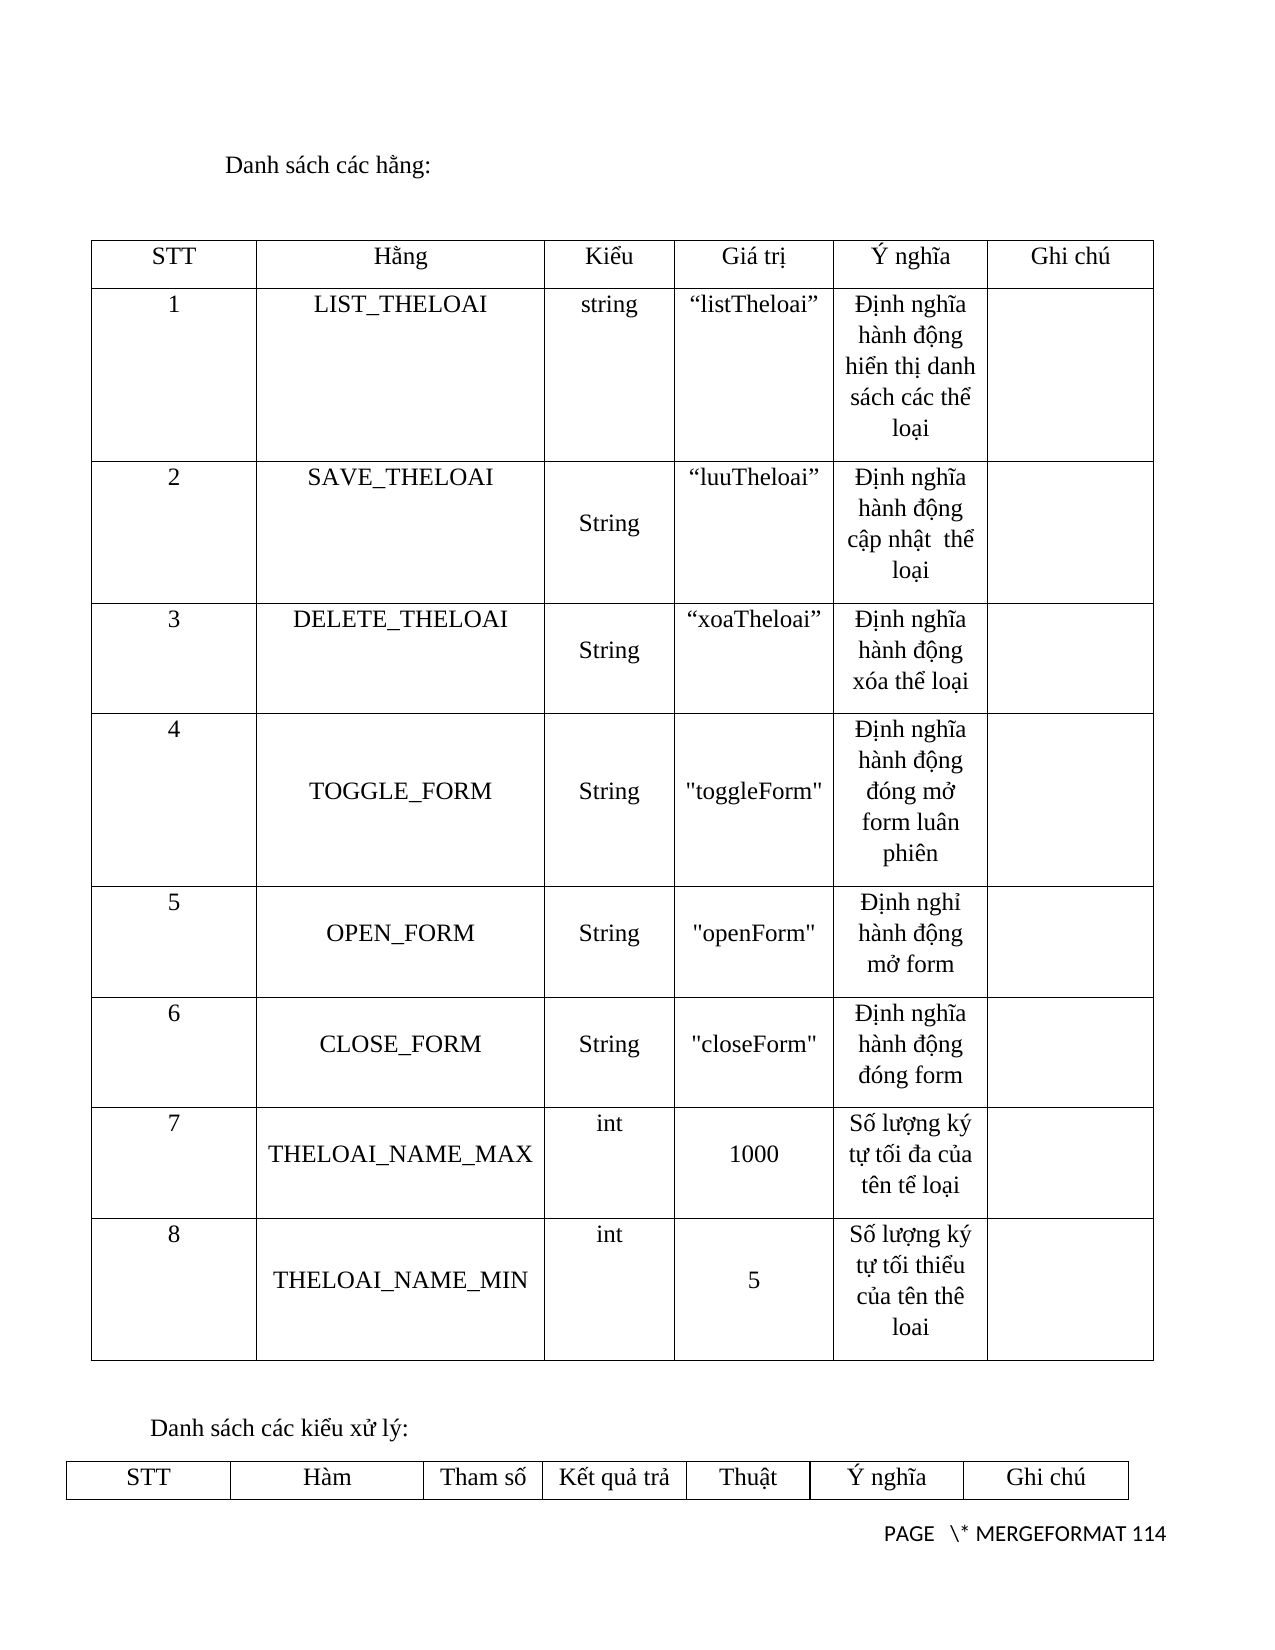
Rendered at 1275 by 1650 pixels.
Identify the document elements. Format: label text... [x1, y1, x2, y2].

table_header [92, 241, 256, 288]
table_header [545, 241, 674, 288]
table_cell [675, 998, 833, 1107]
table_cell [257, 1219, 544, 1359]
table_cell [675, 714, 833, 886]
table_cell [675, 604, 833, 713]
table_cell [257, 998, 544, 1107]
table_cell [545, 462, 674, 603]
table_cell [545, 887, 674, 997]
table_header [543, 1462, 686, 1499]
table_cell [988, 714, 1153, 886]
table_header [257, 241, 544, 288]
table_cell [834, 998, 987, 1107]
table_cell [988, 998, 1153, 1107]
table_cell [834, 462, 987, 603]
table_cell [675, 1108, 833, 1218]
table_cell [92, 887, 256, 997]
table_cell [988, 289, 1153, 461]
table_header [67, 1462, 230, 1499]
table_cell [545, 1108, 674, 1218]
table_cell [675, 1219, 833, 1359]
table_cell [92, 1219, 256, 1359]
text Danh sách các kiểu xử lý: [150, 1413, 1167, 1442]
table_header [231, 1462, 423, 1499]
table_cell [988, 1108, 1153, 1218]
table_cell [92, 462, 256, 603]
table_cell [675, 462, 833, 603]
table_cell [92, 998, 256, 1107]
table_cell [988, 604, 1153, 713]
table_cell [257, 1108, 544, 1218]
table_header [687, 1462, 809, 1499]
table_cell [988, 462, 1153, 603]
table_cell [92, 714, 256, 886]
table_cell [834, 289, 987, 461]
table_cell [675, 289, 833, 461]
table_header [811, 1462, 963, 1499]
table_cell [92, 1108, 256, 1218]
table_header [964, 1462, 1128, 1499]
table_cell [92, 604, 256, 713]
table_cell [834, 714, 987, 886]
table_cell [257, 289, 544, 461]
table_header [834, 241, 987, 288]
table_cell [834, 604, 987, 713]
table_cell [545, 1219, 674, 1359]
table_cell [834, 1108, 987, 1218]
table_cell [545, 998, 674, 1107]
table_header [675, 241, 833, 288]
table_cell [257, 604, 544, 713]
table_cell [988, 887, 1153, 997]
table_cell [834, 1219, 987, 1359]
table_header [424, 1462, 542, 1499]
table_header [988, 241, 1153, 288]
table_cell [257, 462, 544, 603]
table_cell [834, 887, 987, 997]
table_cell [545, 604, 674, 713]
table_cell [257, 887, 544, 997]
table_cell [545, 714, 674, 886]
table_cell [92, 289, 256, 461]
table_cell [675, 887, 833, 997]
list Danh sách các hằng: [225, 150, 1167, 179]
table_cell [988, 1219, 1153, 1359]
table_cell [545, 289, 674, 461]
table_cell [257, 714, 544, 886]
